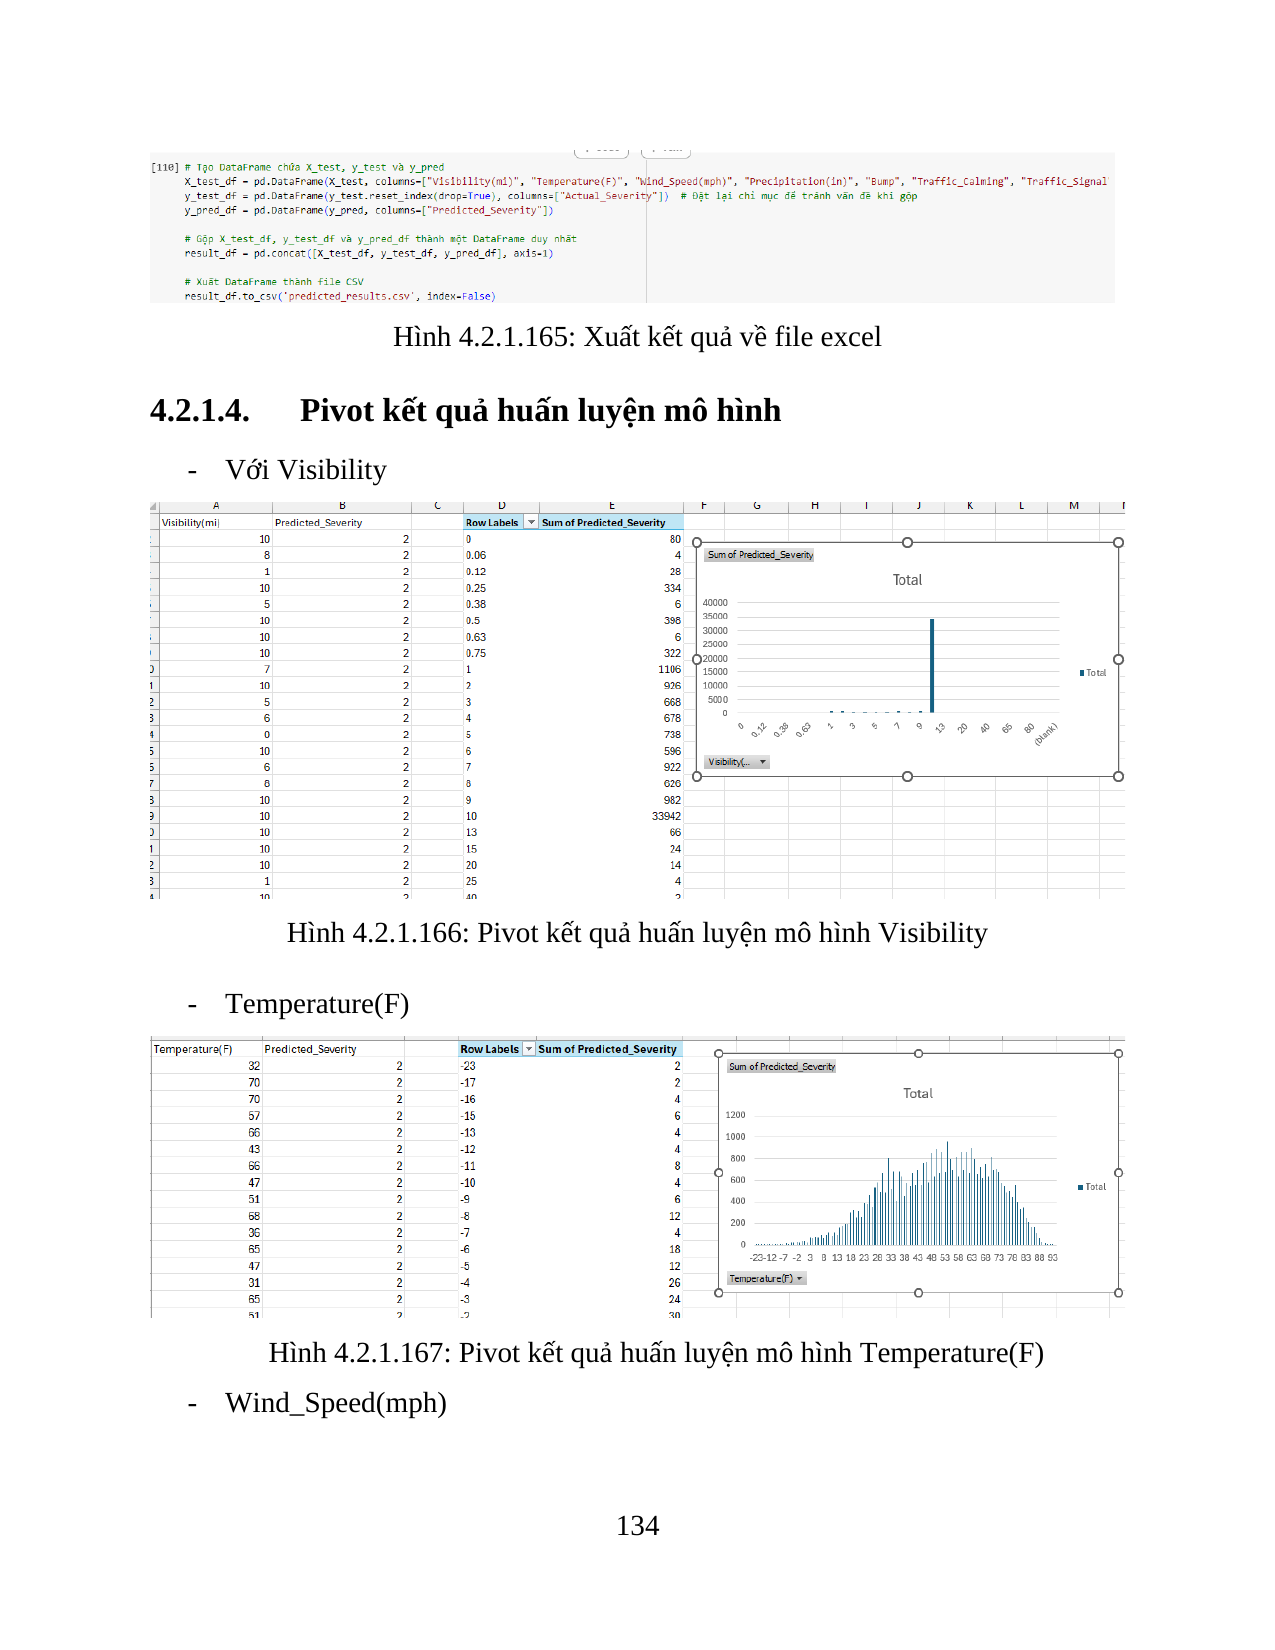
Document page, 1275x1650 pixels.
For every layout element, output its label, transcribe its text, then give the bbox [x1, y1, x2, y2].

picture [150, 150, 1125, 303]
subtitle Pivot kết quả huấn luyện mô hình [150, 391, 1125, 429]
picture [150, 1036, 1125, 1318]
list Temperature(F) [187, 986, 1125, 1020]
list Với Visibility [187, 452, 1125, 486]
list Wind_Speed(mph) [187, 1385, 1125, 1418]
picture [150, 502, 1125, 899]
